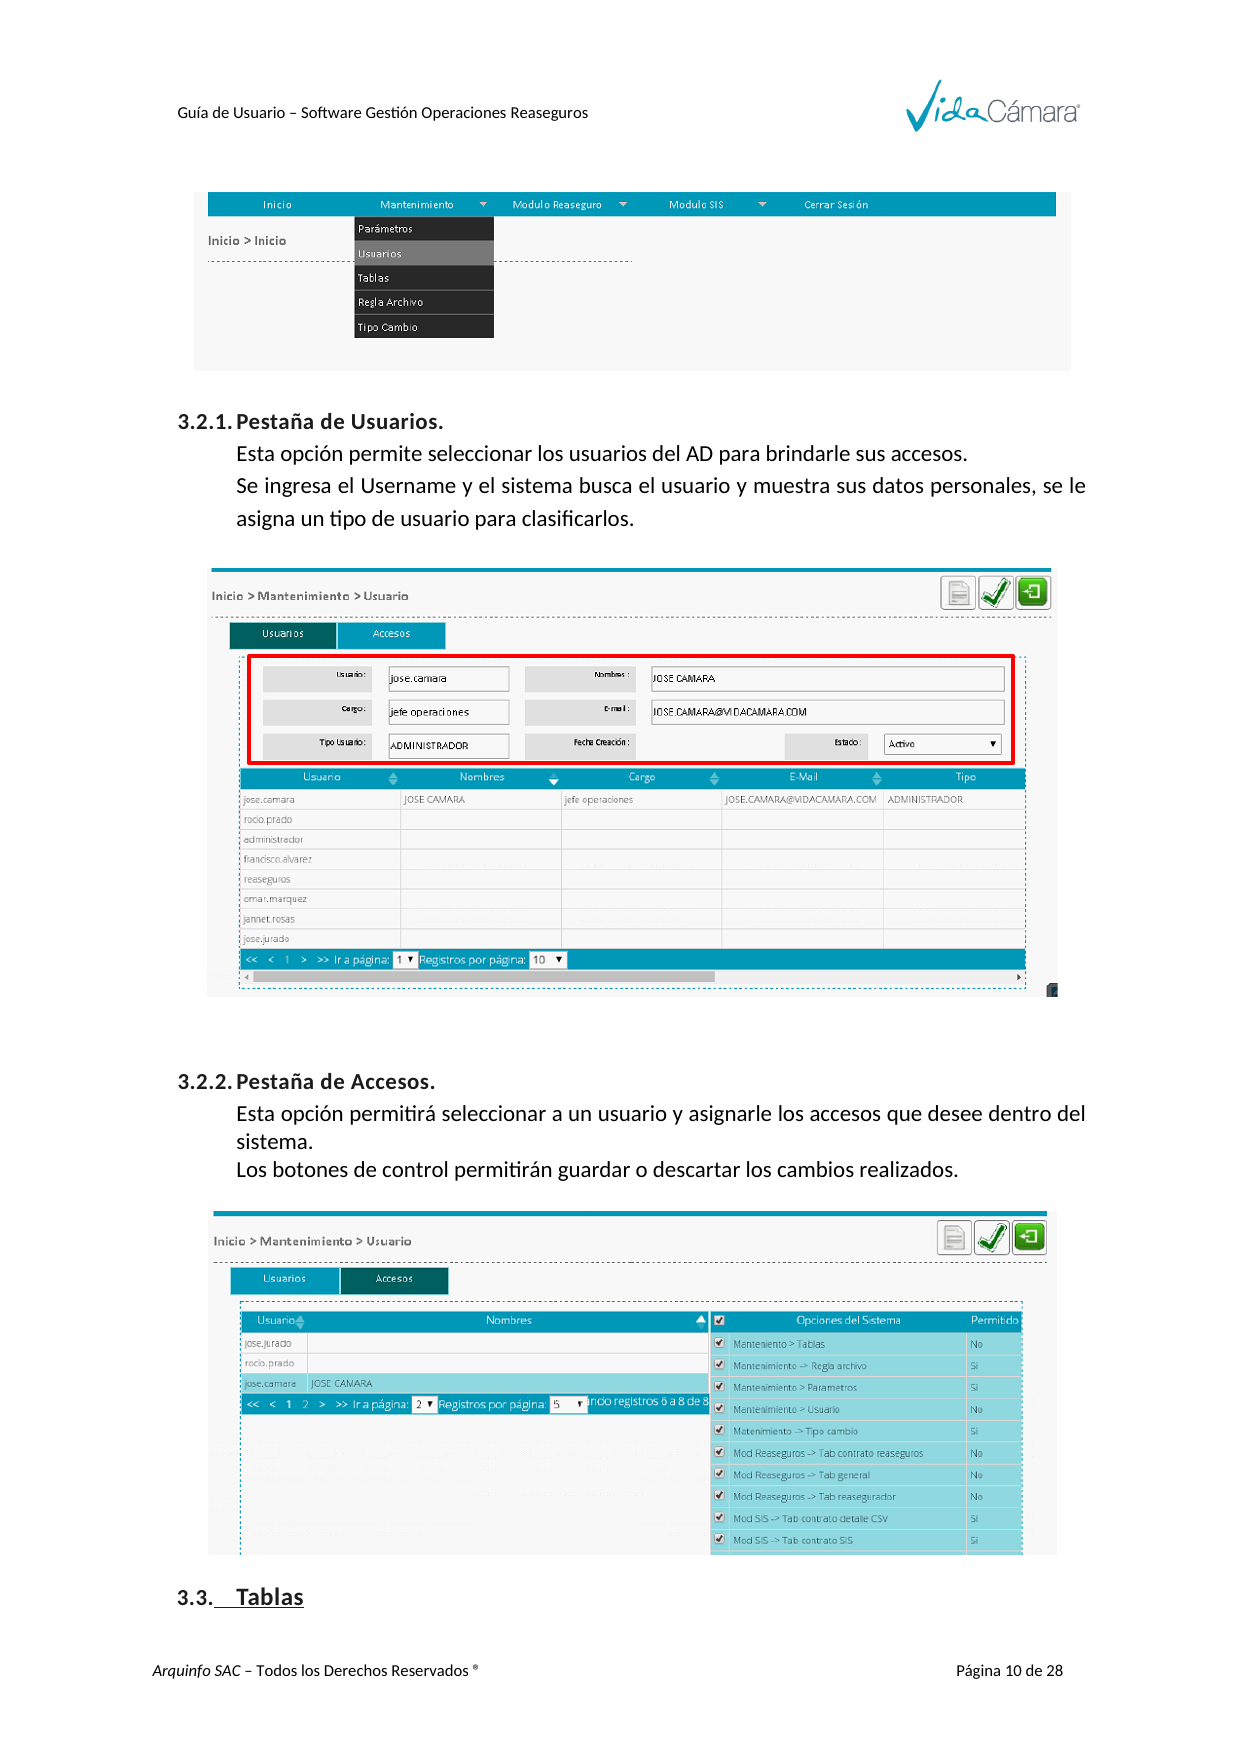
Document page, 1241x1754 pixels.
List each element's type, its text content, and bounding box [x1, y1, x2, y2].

list Los botones de control permitirán guardar o descartar los cambios realizados. [236, 1155, 1087, 1183]
subtitle Pestaña de Accesos. [177, 1067, 1087, 1095]
list Esta seleccionar a un usuario y asignarle los accesos que desee dentro del sistema. [236, 1099, 1087, 1155]
subtitle Pestaña de Usuarios. [177, 407, 1087, 435]
picture [207, 568, 1058, 997]
picture [193, 192, 1072, 371]
list Se ingresa el Username y el sistema busca el usuario y muestra sus datos personales, se le asigna un tipo de usuario para clasificarlos. [236, 472, 1087, 532]
list permite seleccionar los usuarios del AD para brindarle sus accesos. [236, 439, 1087, 467]
picture [207, 1211, 1057, 1555]
picture [898, 75, 1083, 138]
picture [210, 192, 1054, 214]
subtitle Tablas [177, 1581, 1087, 1611]
